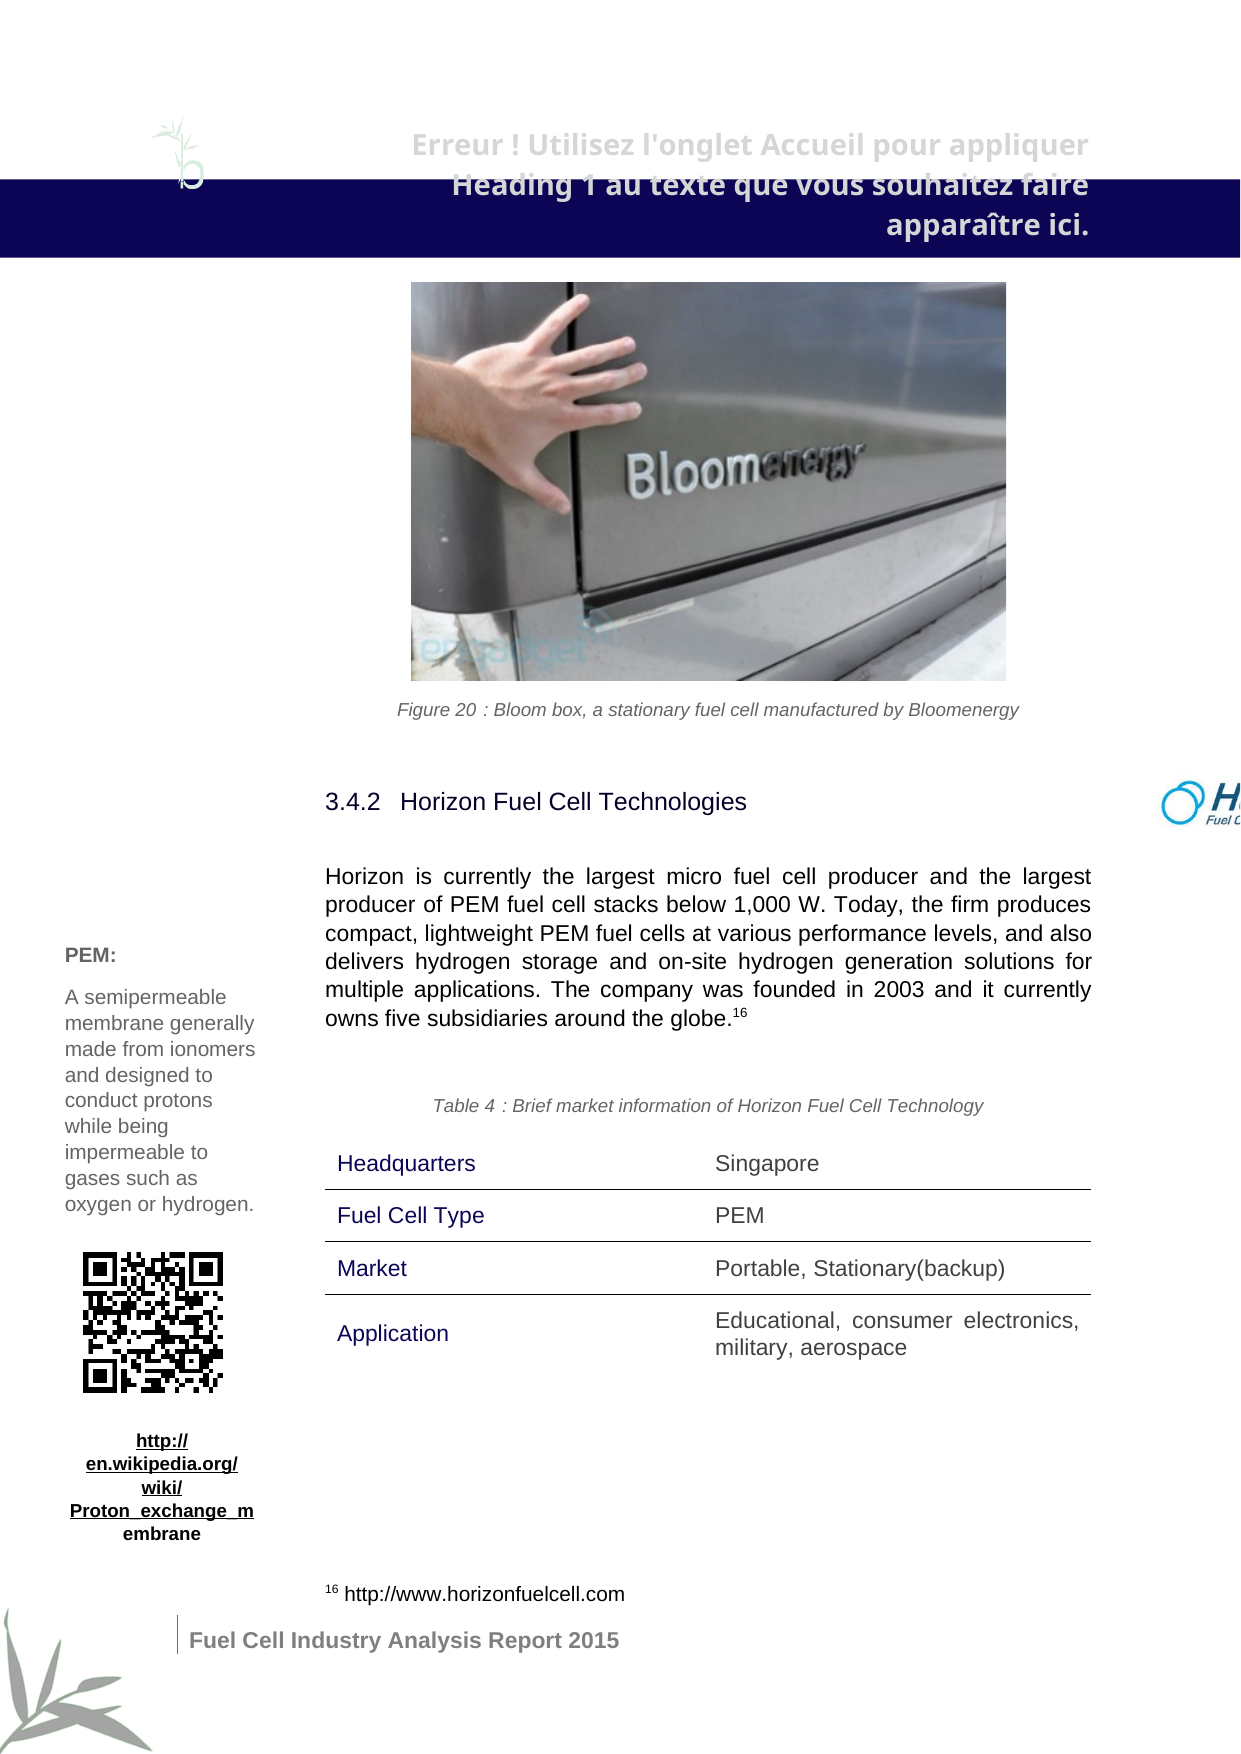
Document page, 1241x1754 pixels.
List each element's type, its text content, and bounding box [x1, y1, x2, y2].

table_header Singapore [703, 1138, 1091, 1189]
text Table 4 : Brief market information of Horizon Fuel Cell Technology [325, 1095, 1092, 1117]
table_cell Fuel Cell Type [325, 1190, 703, 1241]
picture [0, 1607, 169, 1754]
table_cell Portable, Stationary(backup) [703, 1242, 1091, 1293]
table_cell Application [325, 1295, 703, 1372]
subtitle Horizon Fuel Cell Technologies [325, 786, 1092, 815]
picture [411, 282, 1007, 681]
table_cell Market [325, 1242, 703, 1293]
table_header Headquarters [325, 1138, 703, 1189]
picture [1156, 731, 1241, 876]
table_cell PEM [703, 1190, 1091, 1241]
table_cell Educational, consumer electronics, military, aerospace [703, 1295, 1091, 1372]
text Horizon is currently the largest micro fuel cell producer and the largest producer of PEM fuel cell stacks below 1,000 W. Today, the firm produces compact, lightweight PEM fuel cells at various performance levels, and also delivers hydrogen storage and on-site hydrogen generation solutions for multiple applications. The company was founded in 2003 and it currently owns five subsidiaries around the globe. [325, 863, 1092, 1031]
picture [64, 1234, 242, 1412]
